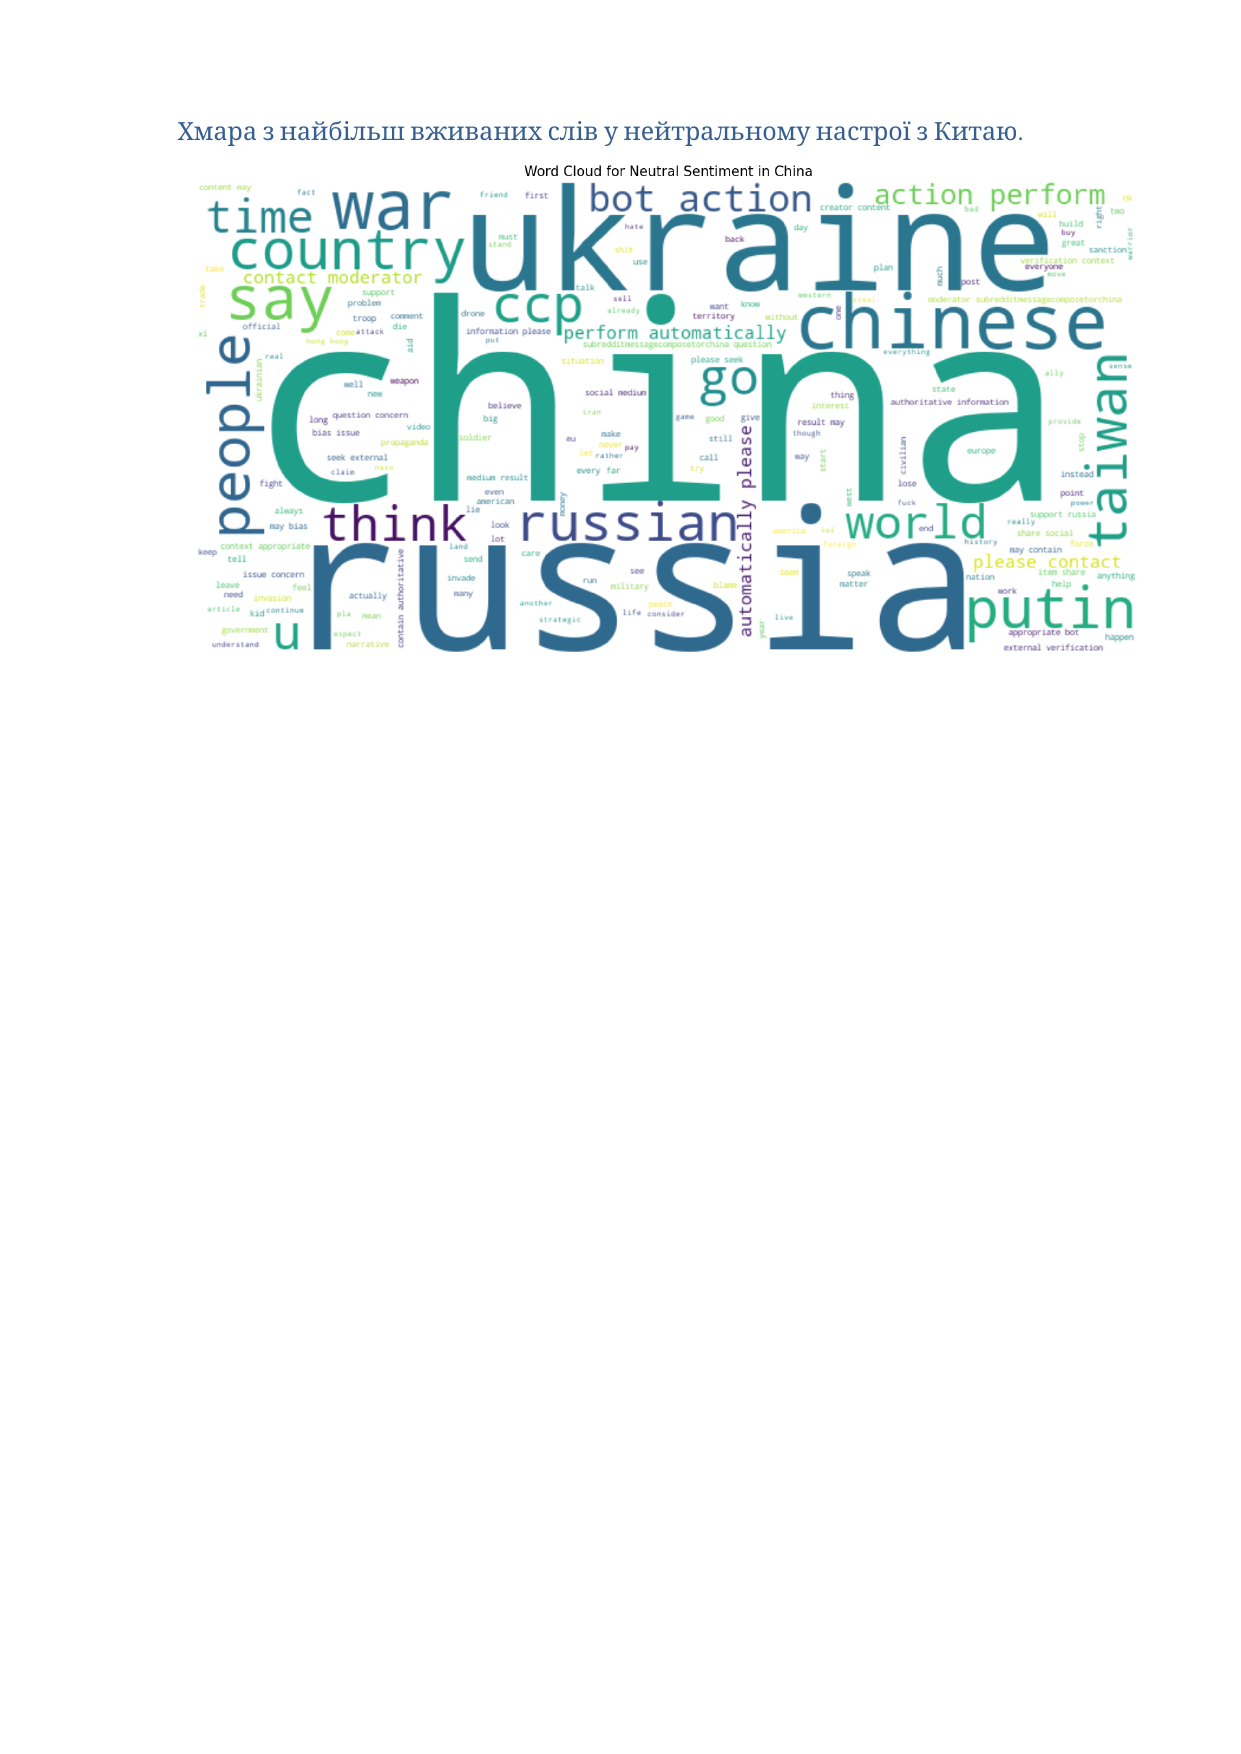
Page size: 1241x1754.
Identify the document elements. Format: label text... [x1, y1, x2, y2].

picture [177, 151, 1152, 668]
subtitle Хмара з найбільш вживаних слів у нейтральному настрої з Китаю. [177, 118, 1152, 147]
